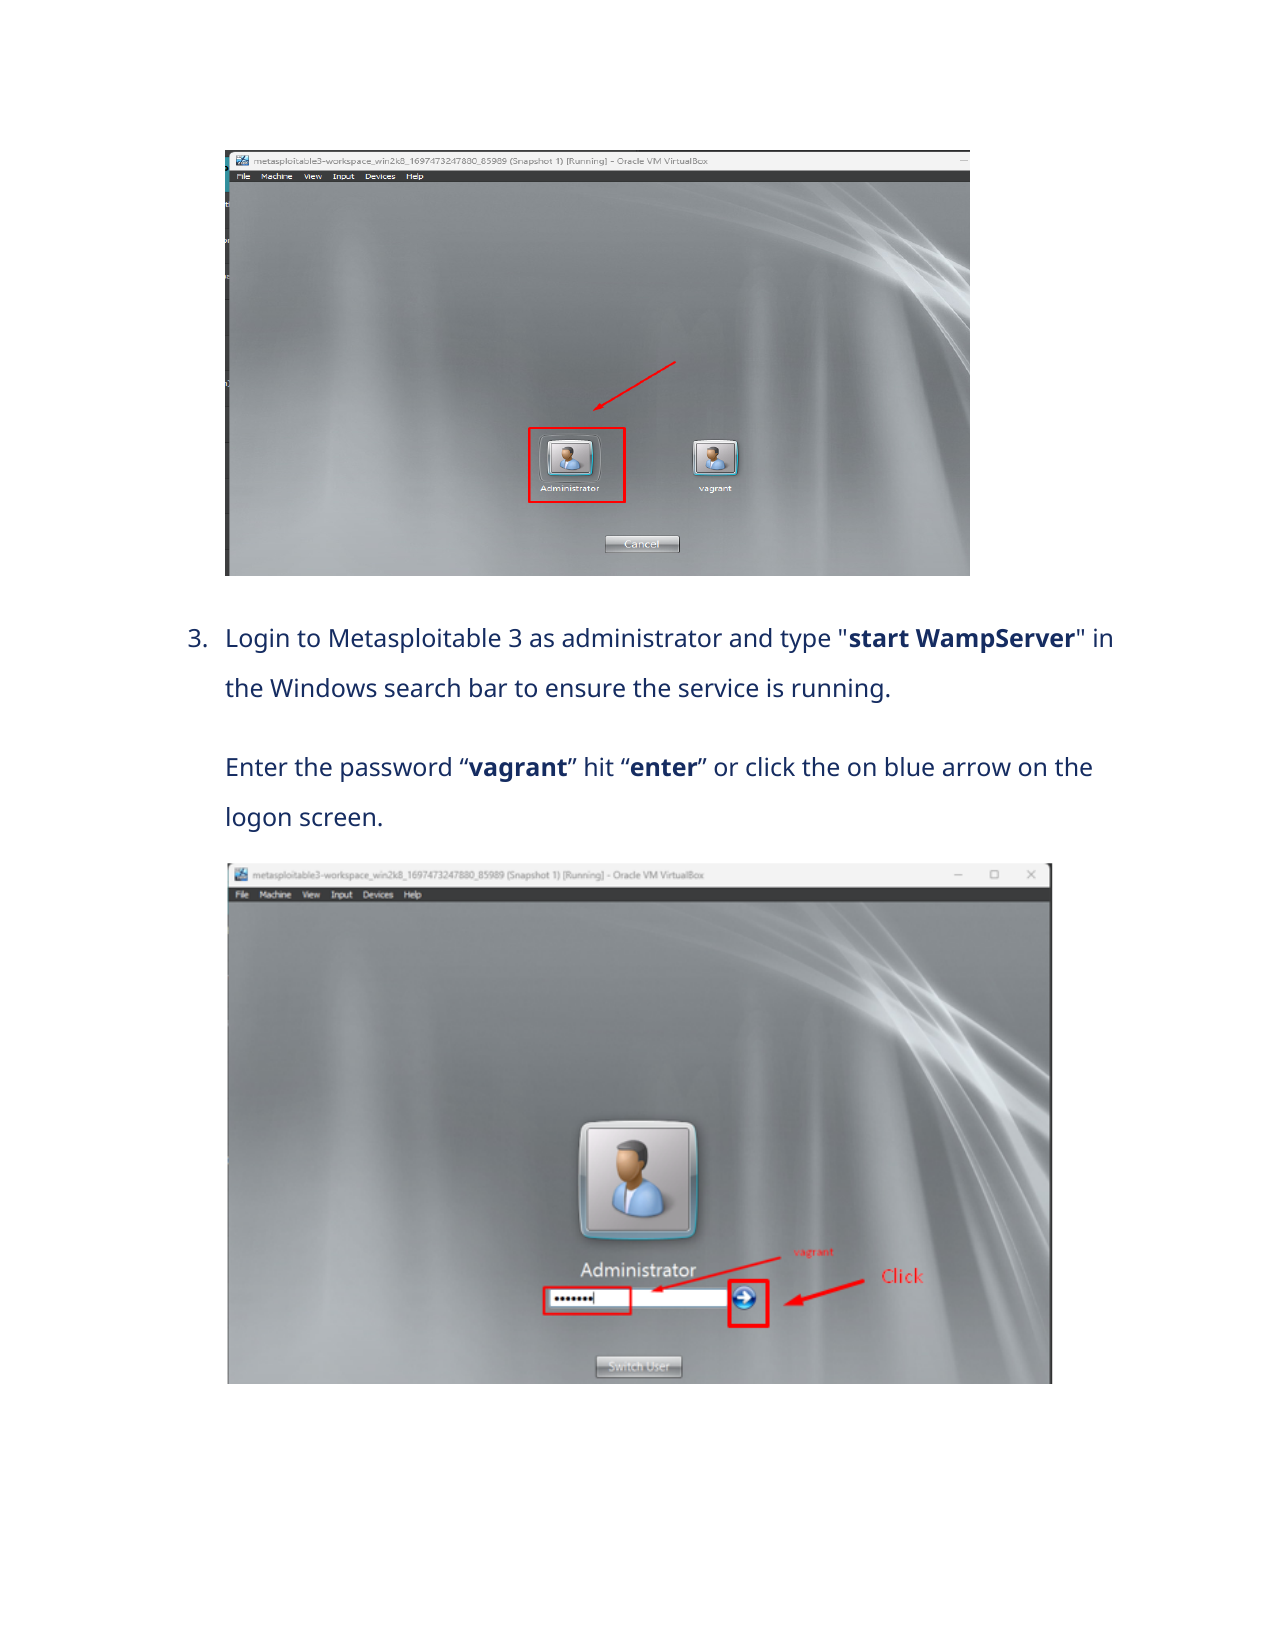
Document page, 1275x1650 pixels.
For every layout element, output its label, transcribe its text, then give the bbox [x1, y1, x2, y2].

list Login to Metasploitable 3 as administrator and type "start WampServer" in the Windows search bar to ensure the service is running. [187, 604, 1125, 704]
picture [225, 862, 1055, 1384]
text Enter the password “vagrant” hit “enter” or click the on blue arrow on the logon screen. [225, 734, 1125, 834]
picture [225, 150, 970, 576]
